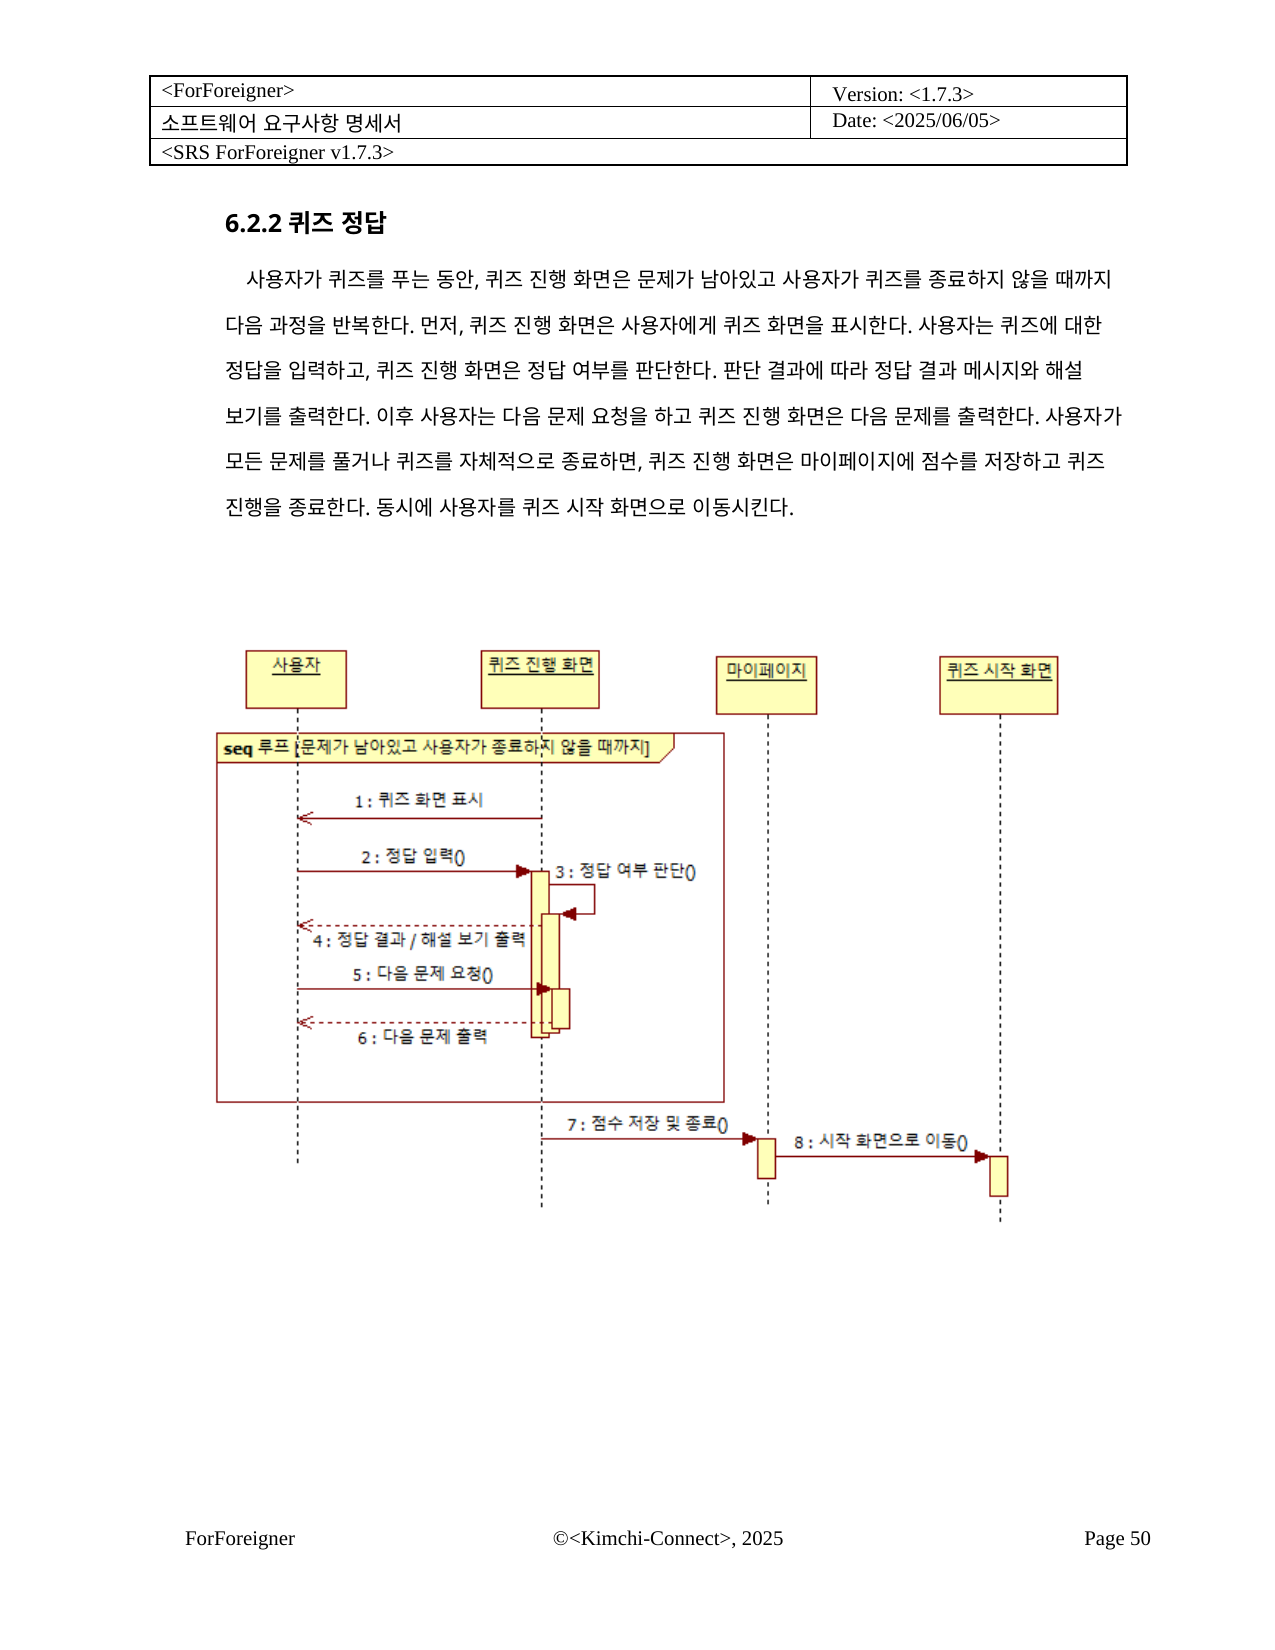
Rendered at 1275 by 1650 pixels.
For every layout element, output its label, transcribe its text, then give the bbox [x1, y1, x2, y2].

subtitle 6.2.2 퀴즈 정답 [150, 203, 1125, 239]
text 사용자가 퀴즈를 푸는 동안, 퀴즈 진행 화면은 문제가 남아있고 사용자가 퀴즈를 종료하지 않을 때까지 다음 과정을 반복한다. 먼저, 퀴즈 진행 화면은 사용자에게 퀴즈 화면을 표시한다. 사용자는 퀴즈에 대한 정답을 입력하고, 퀴즈 진행 화면은 정답 여부를 판단한다. 판단 결과에 따라 정답 결과 메시지와 해설 보기를 출력한다. 이후 사용자는 다음 문제 요청을 하고 퀴즈 진행 화면은 다음 문제를 출력한다. 사용자가 모든 문제를 풀거나 퀴즈를 자체적으로 종료하면, 퀴즈 진행 화면은 마이페이지에 점수를 저장하고 퀴즈 진행을 종료한다. 동시에 사용자를 퀴즈 시작 화면으로 이동시킨다. [225, 264, 1125, 521]
picture [187, 621, 1088, 1253]
